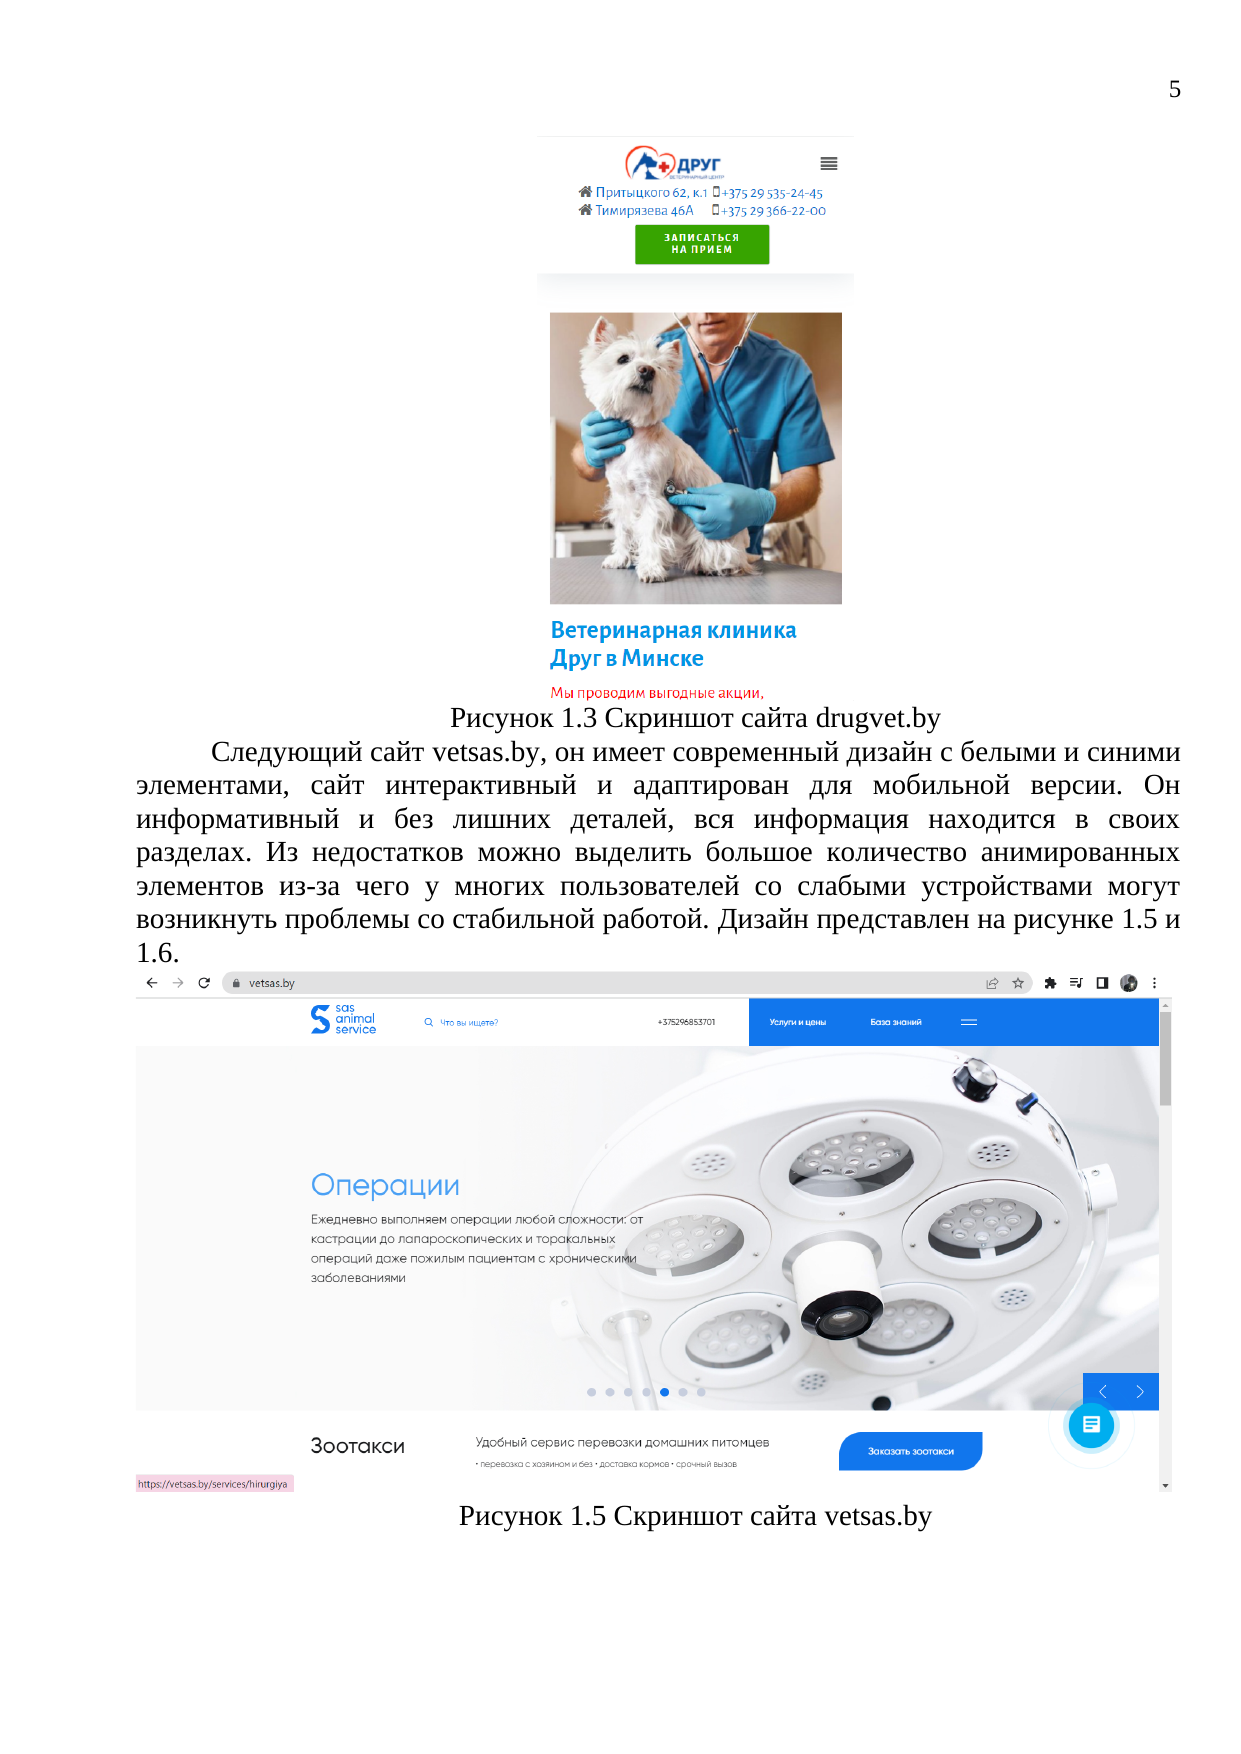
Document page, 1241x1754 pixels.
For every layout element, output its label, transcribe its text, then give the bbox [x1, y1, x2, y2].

text Рисунок 1.3 Скриншот сайта drugvet.by [136, 700, 1181, 734]
picture [537, 136, 854, 701]
text Рисунок 1.5 Скриншот сайта vetsas.by [136, 1498, 1181, 1532]
picture [135, 968, 1172, 1492]
